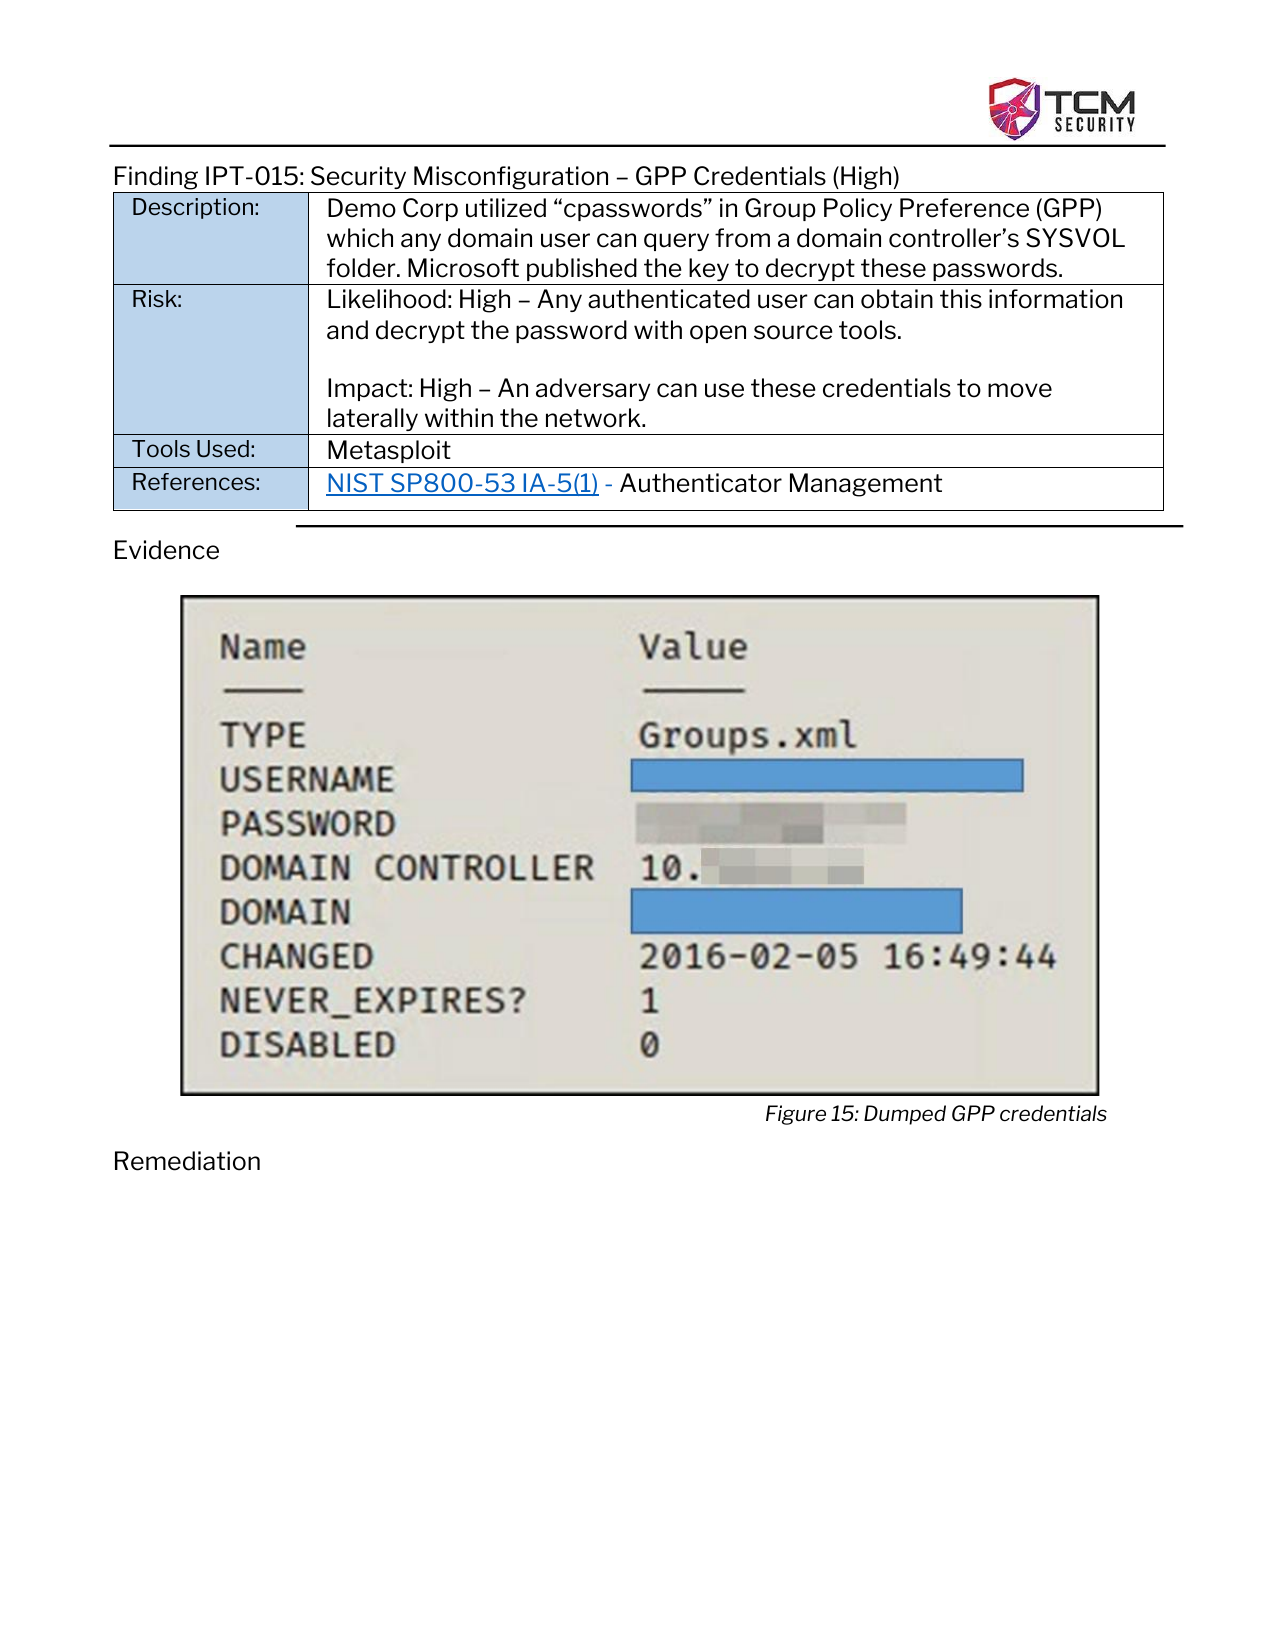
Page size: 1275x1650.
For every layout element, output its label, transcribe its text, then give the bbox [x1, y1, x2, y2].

text Evidence [112, 535, 1187, 565]
text Figure 15: Dumped GPP credentials [764, 601, 1187, 1127]
table_cell References: [114, 468, 308, 509]
table_cell Tools Used: [114, 435, 308, 467]
table_header Description: [114, 193, 308, 284]
table_cell NIST SP800-53 IA-5(1) - Authenticator Management [309, 468, 1163, 509]
text Finding IPT-015: Security Misconfiguration – GPP Credentials (High) [112, 161, 1187, 192]
text Remediation [112, 1146, 535, 1176]
picture [988, 77, 1136, 141]
table_cell Risk: [114, 285, 308, 434]
table_cell Metasploit [309, 435, 1163, 467]
table_header Demo Corp utilized “cpasswords” in Group Policy Preference (GPP) which any domain user can query from a domain controller’s SYSVOL folder. Microsoft published the key to decrypt these passwords. [309, 193, 1163, 284]
table_cell Likelihood: High – Any authenticated user can obtain this information and decrypt the password with open source tools. Impact: High – An adversary can use these credentials to move laterally within the network. [309, 285, 1163, 434]
picture [180, 595, 1100, 1096]
